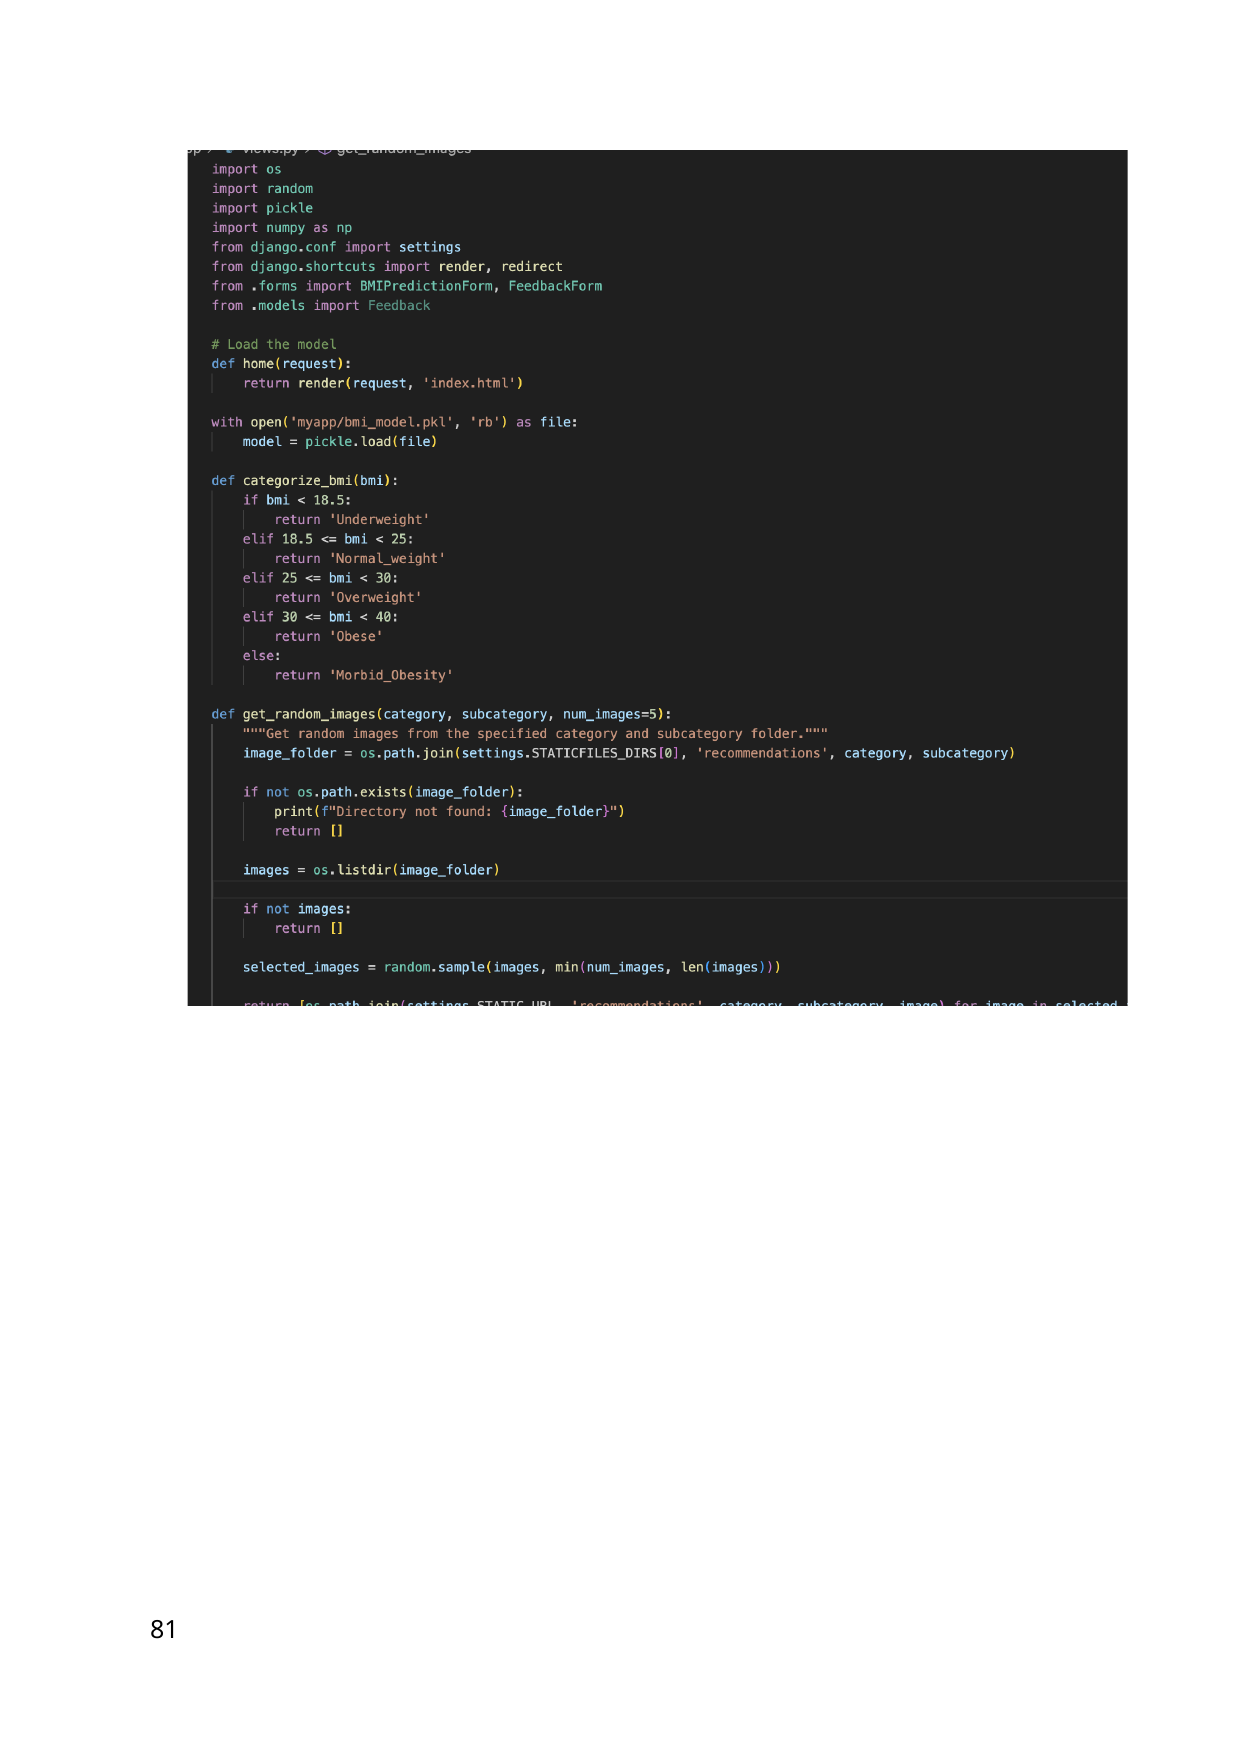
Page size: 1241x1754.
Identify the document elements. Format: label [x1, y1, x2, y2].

picture [187, 150, 1128, 1006]
